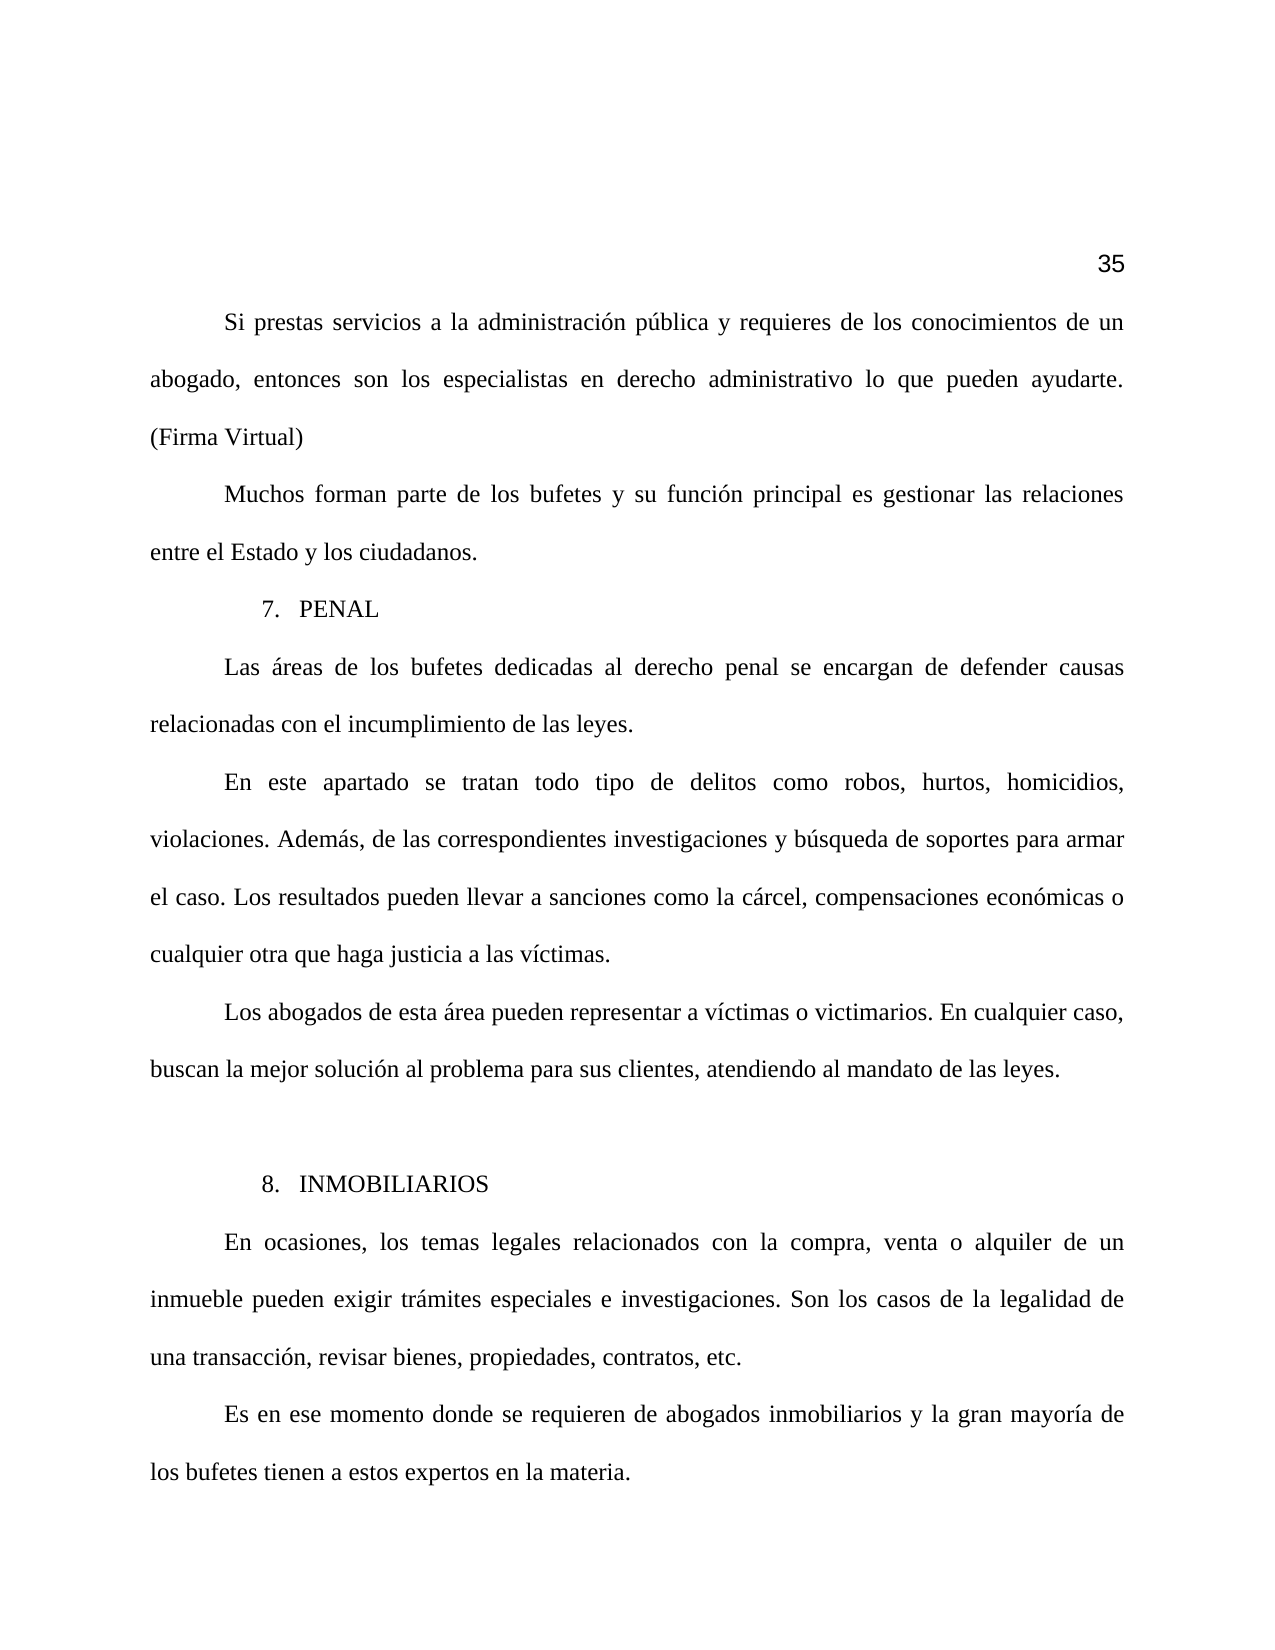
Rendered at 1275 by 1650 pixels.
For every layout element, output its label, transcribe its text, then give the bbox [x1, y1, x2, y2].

text Es en ese momento donde se requieren de abogados inmobiliarios y la gran mayoría de los bufetes tienen a estos expertos en la materia. [150, 1399, 1125, 1486]
text Los abogados de esta área pueden representar a víctimas o victimarios. En cualquier caso, buscan la mejor solución al problema para sus clientes, atendiendo al mandato de las leyes. [150, 997, 1125, 1083]
list PENAL [261, 594, 1125, 623]
list INMOBILIARIOS [261, 1169, 1125, 1198]
text En este apartado se tratan todo tipo de delitos como robos, hurtos, homicidios, violaciones. Además, de las correspondientes investigaciones y búsqueda de soportes para armar el caso. Los resultados pueden llevar a sanciones como la cárcel, compensaciones económicas o cualquier otra que haga justicia a las víctimas. [150, 767, 1125, 968]
text Si prestas servicios a la administración pública y requieres de los conocimientos de un abogado, entonces son los especialistas en derecho administrativo lo que pueden ayudarte. (Firma Virtual) [150, 307, 1125, 451]
text Las áreas de los bufetes dedicadas al derecho penal se encargan de defender causas relacionadas con el incumplimiento de las leyes. [150, 652, 1125, 738]
text En ocasiones, los temas legales relacionados con la compra, venta o alquiler de un inmueble pueden exigir trámites especiales e investigaciones. Son los casos de la legalidad de una transacción, revisar bienes, propiedades, contratos, etc. [150, 1227, 1125, 1371]
text Muchos forman parte de los bufetes y su función principal es gestionar las relaciones entre el Estado y los ciudadanos. [150, 479, 1125, 566]
